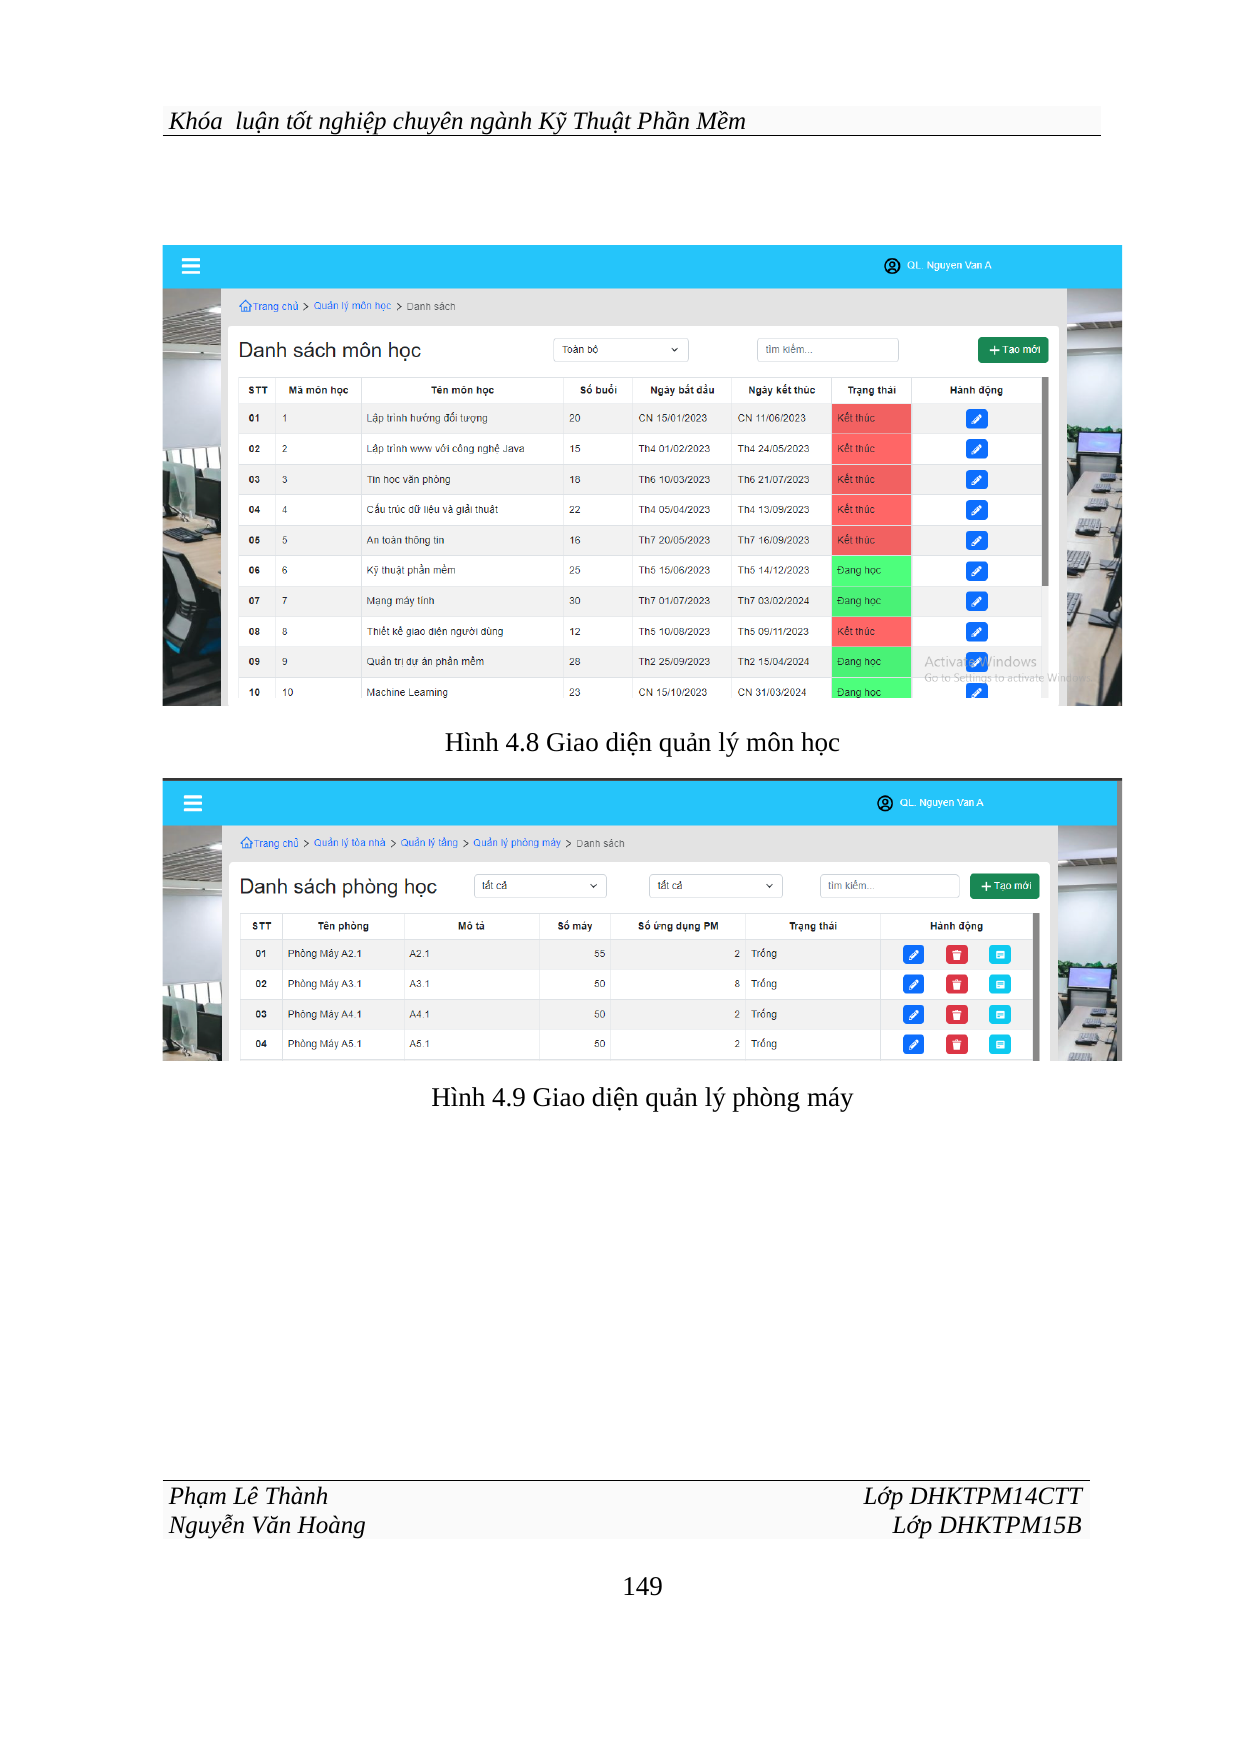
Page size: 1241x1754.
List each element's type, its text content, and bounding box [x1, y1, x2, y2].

picture [162, 245, 1123, 706]
picture [162, 778, 1123, 1061]
text Hình 4.8 Giao diện quản lý môn học [162, 726, 1122, 757]
text Hình 4.9 Giao diện quản lý phòng máy [162, 1081, 1122, 1112]
